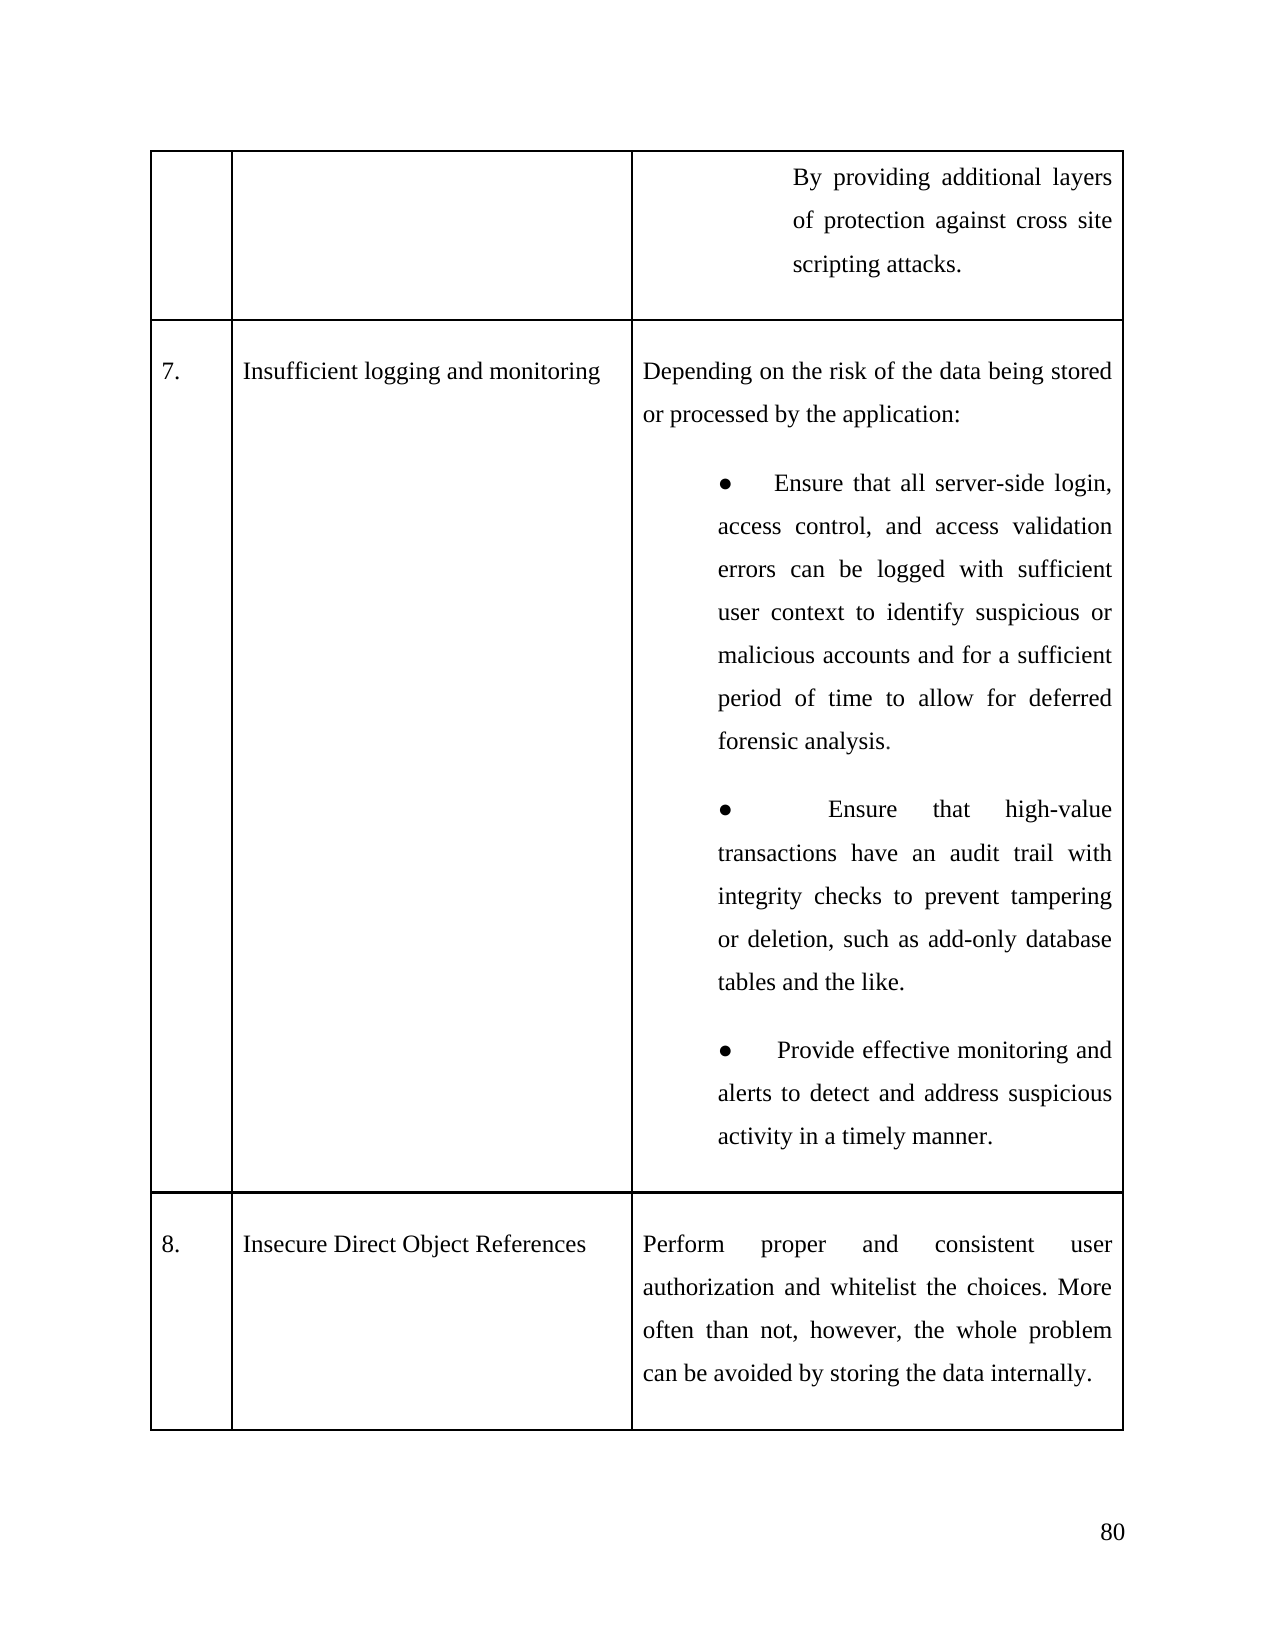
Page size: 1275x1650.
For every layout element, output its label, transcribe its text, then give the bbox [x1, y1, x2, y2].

table_cell 7. [152, 321, 231, 1191]
table_cell Insecure Direct Object References [233, 1194, 631, 1428]
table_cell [633, 152, 1122, 319]
table_cell Depending on the risk of the data being stored or processed by the application: ● Ensure that all server-side login, access control, and access validation errors can be logged with sufficient user context to identify suspicious or malicious accounts and for a sufficient period of time to allow for deferred forensic analysis. ● Ensure that high-value transactions have an audit trail with integrity checks to prevent tampering or deletion, such as add-only database tables and the like. ● Provide effective monitoring and alerts to detect and address suspicious activity in a timely manner. [633, 321, 1122, 1191]
table_cell Insufficient logging and monitoring [233, 321, 631, 1191]
table_cell 8. [152, 1194, 231, 1428]
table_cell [233, 152, 631, 319]
table_cell 6. [152, 152, 231, 319]
table_cell Perform proper and consistent user authorization and whitelist the choices. More often than not, however, the whole problem can be avoided by storing the data internally. [633, 1194, 1122, 1428]
